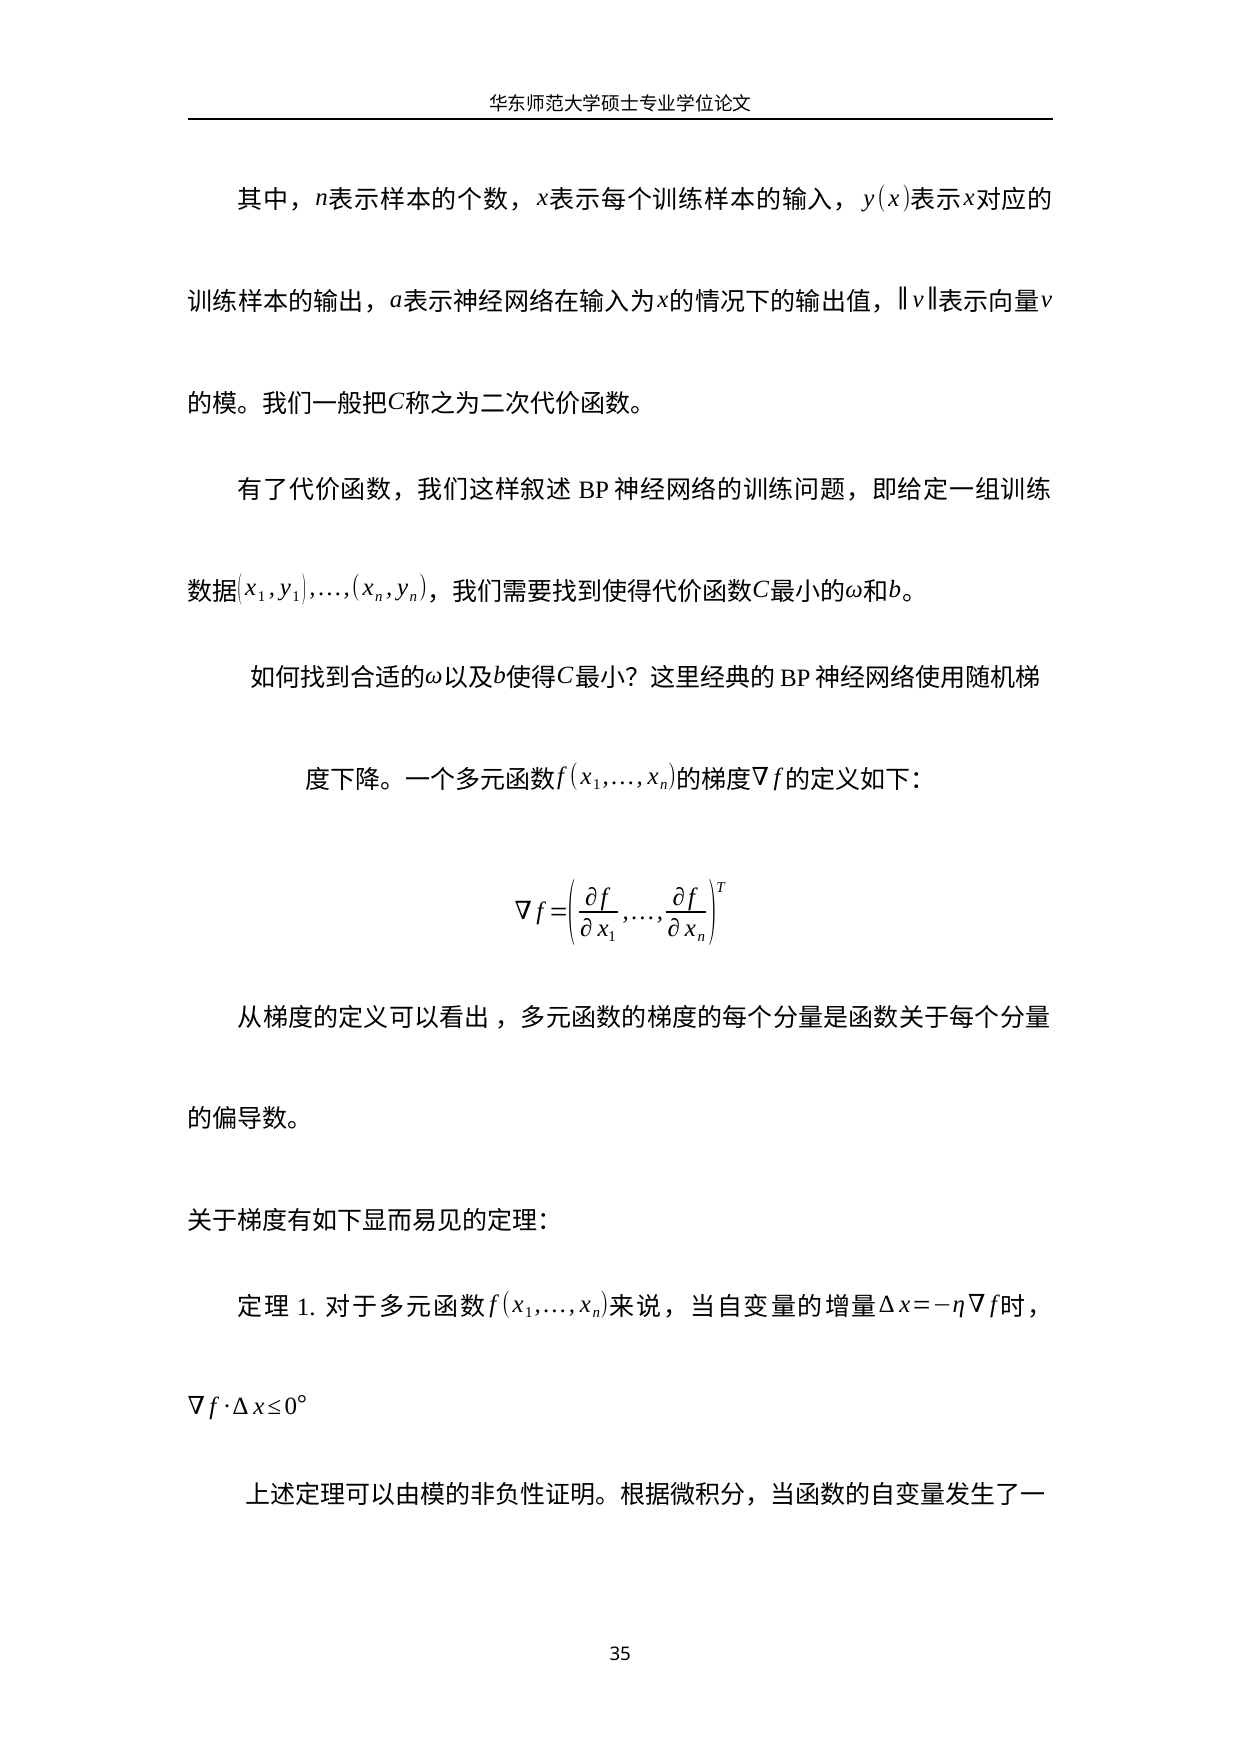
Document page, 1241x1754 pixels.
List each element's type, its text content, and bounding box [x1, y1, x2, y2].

text 定理1. 对于多元函数来说，当自变量的增量时，。 [187, 1271, 1053, 1441]
text 从梯度的定义可以看出 ，多元函数的梯度的每个分量是函数关于每个分量的偏导数。 关于梯度有如下显而易见的定理： [187, 981, 1053, 1253]
text 其中，表示样本的个数，表示每个训练样本的输入，表示对应的训练样本的输出，表示神经网络在输入为的情况下的输出值，表示向量的模。我们一般把称之为二次代价函数。 [187, 164, 1053, 436]
text 有了代价函数，我们这样叙述BP神经网络的训练问题，即给定一组训练数据，我们需要找到使得代价函数最小的和。 [187, 454, 1053, 623]
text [187, 1459, 1053, 1527]
text 如何找到合适的以及使得最小？这里经典的BP神经网络使用随机梯度下降。一个多元函数的梯度的定义如下： [187, 642, 1053, 964]
